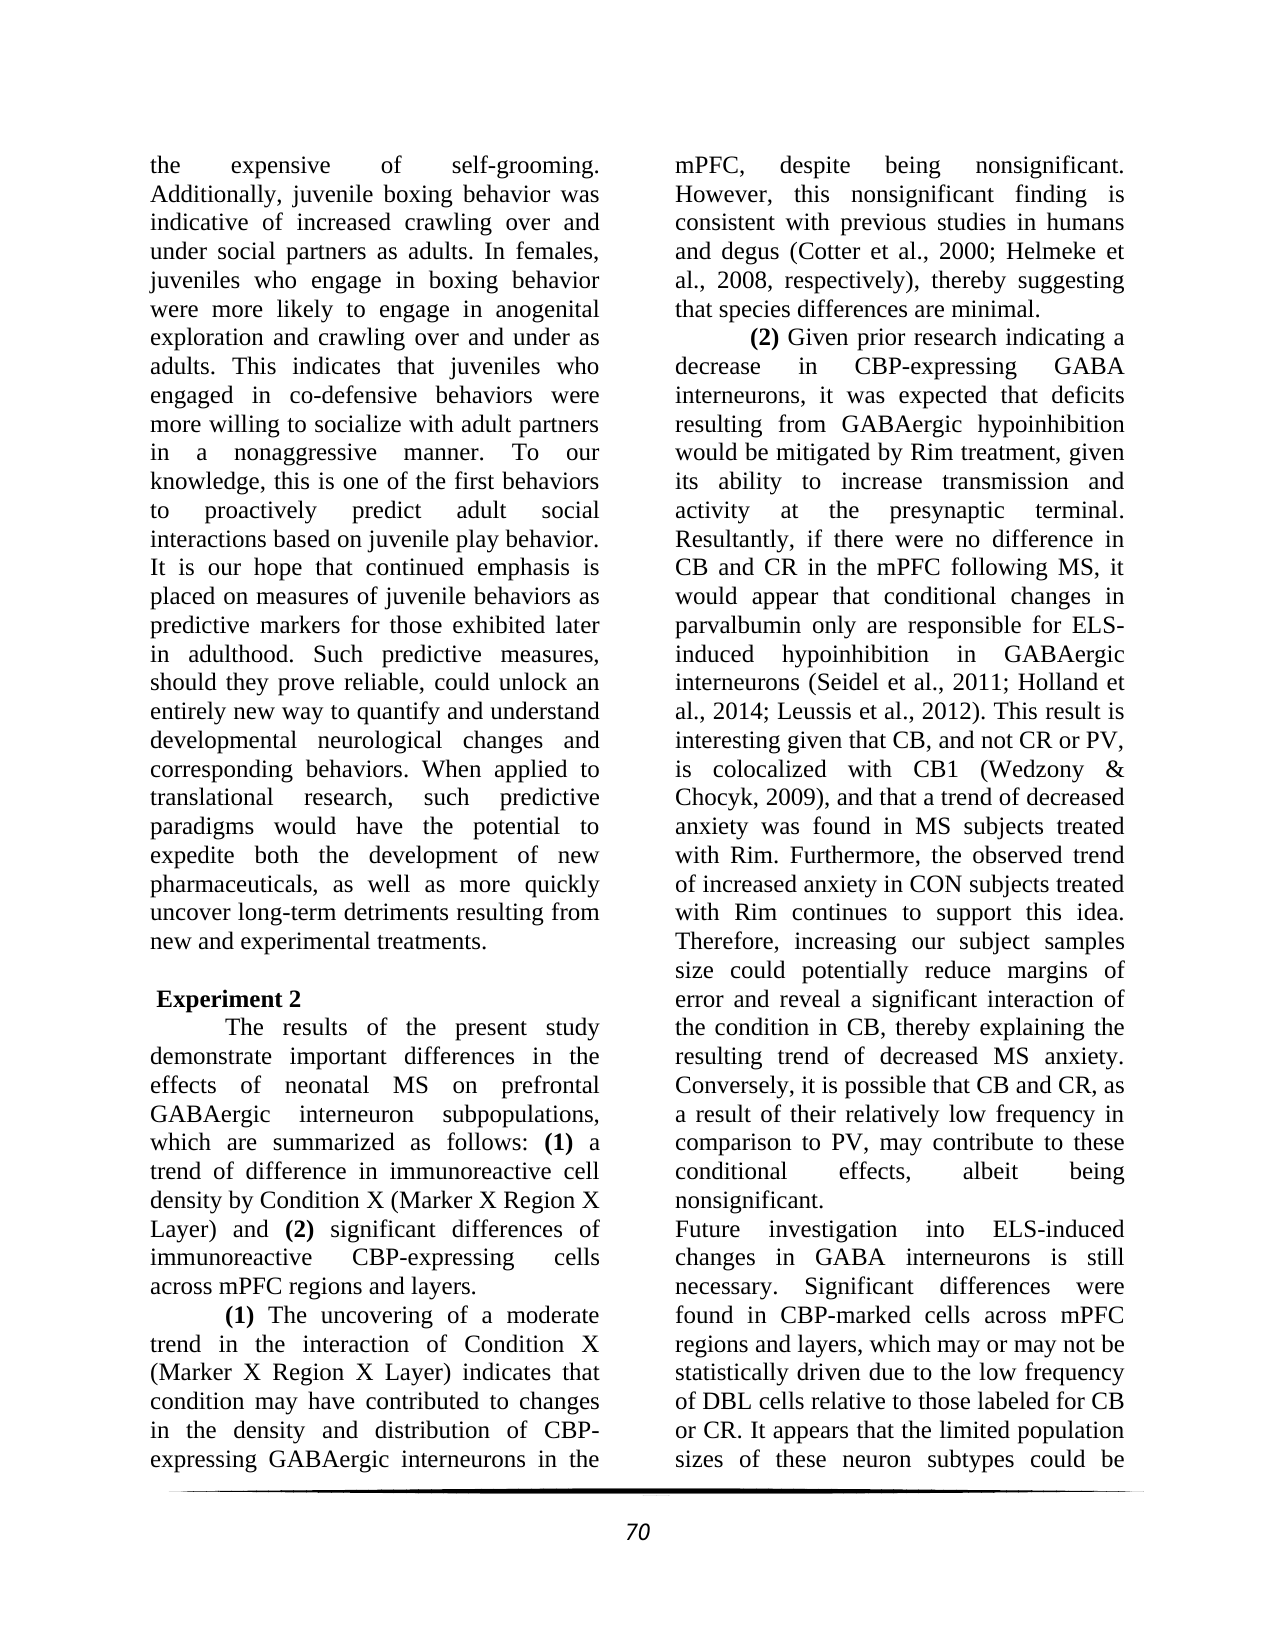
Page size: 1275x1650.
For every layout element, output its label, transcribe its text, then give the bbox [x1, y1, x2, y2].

text (2) Given prior research indicating a decrease in CBP-expressing GABA interneurons, it was expected that deficits resulting from GABAergic hypoinhibition would be mitigated by Rim treatment, given its ability to increase transmission and activity at the presynaptic terminal. Resultantly, if there were no difference in CB and CR in the mPFC following MS, it would appear that conditional changes in parvalbumin only are responsible for ELS-induced hypoinhibition in GABAergic interneurons (Seidel et al., 2011; Holland et al., 2014; Leussis et al., 2012). This result is interesting given that CB, and not CR or PV, is colocalized with CB1 (Wedzony & Chocyk, 2009), and that a trend of decreased anxiety was found in MS subjects treated with Rim. Furthermore, the observed trend of increased anxiety in CON subjects treated with Rim continues to support this idea. Therefore, increasing our subject samples size could potentially reduce margins of error and reveal a significant interaction of the condition in CB, thereby explaining the resulting trend of decreased MS anxiety. Conversely, it is possible that CB and CR, as a result of their relatively low frequency in comparison to PV, may contribute to these conditional effects, albeit being nonsignificant. [675, 322, 1125, 1214]
text The results of the present study demonstrate important differences in the effects of neonatal MS on prefrontal GABAergic interneuron subpopulations, which are summarized as follows: (1) a trend of difference in immunoreactive cell density by Condition X (Marker X Region X Layer) and (2) significant differences of immunoreactive CBP-expressing cells across mPFC regions and layers. [150, 1012, 600, 1300]
text Experiment 2 [150, 984, 600, 1012]
text (1) The uncovering of a moderate trend in the interaction of Condition X (Marker X Region X Layer) indicates that condition may have contributed to changes in the density and distribution of CBP-expressing GABAergic interneurons in the mPFC, despite being nonsignificant. However, this nonsignificant finding is consistent with previous studies in humans and degus (Cotter et al., 2000; Helmeke et al., 2008, respectively), thereby suggesting that species differences are minimal. [675, 150, 1125, 322]
text (1) The uncovering of a moderate trend in the interaction of Condition X (Marker X Region X Layer) indicates that condition may have contributed to changes in the density and distribution of CBP-expressing GABAergic interneurons in the mPFC, despite being nonsignificant. However, this nonsignificant finding is consistent with previous studies in humans and degus (Cotter et al., 2000; Helmeke et al., 2008, respectively), thereby suggesting that species differences are minimal. [150, 1300, 600, 1472]
picture [168, 1487, 1144, 1496]
